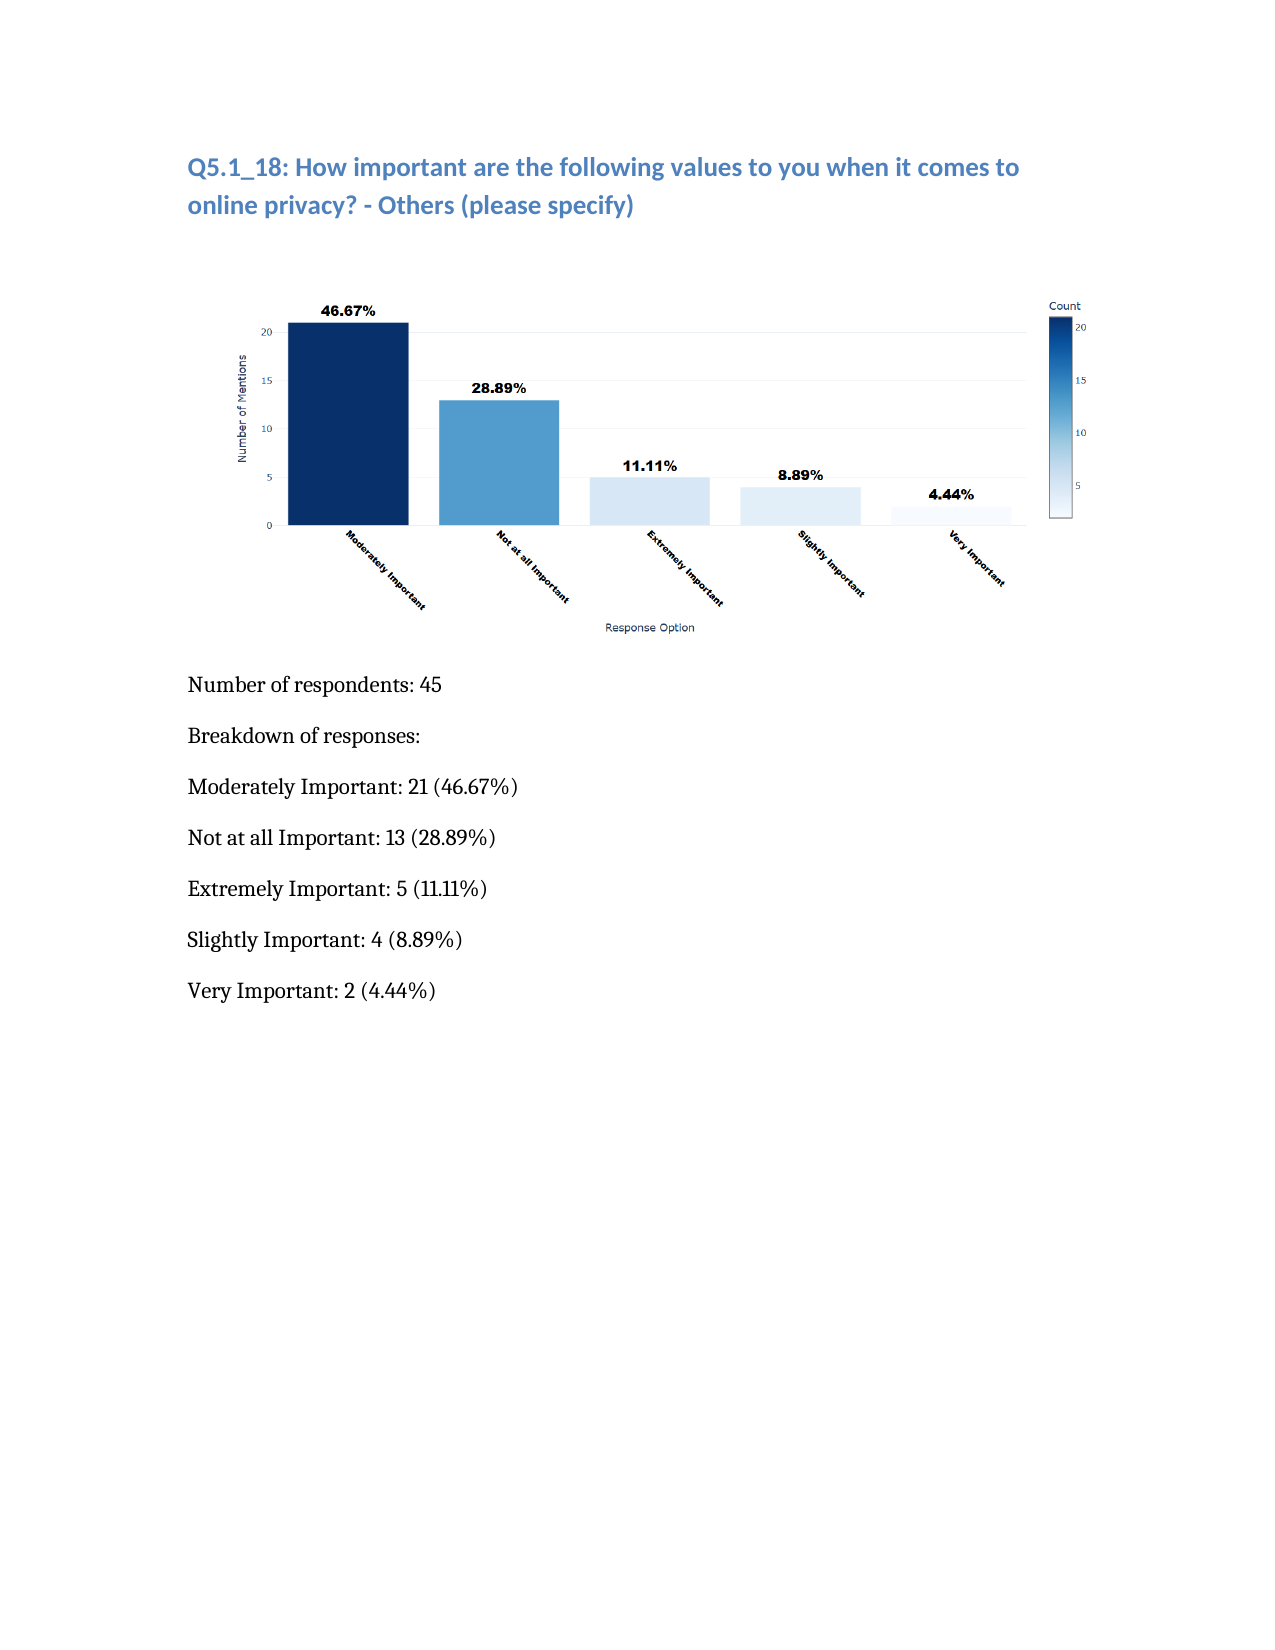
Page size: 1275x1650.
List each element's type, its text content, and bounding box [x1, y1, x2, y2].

text Slightly Important: 4 (8.89%) [187, 927, 1087, 953]
text Moderately Important: 21 (46.67%) [187, 773, 1087, 800]
text Extremely Important: 5 (11.11%) [187, 876, 1087, 902]
text Not at all Important: 13 (28.89%) [187, 824, 1087, 851]
text Very Important: 2 (4.44%) [187, 978, 1087, 1004]
picture [206, 225, 1107, 647]
text Breakdown of responses: [187, 722, 1087, 749]
subtitle Q5.1_18: How important are the following values to you when it comes to online privacy? - Others (please specify) [187, 150, 1087, 221]
text Number of respondents: 45 [187, 671, 1087, 698]
